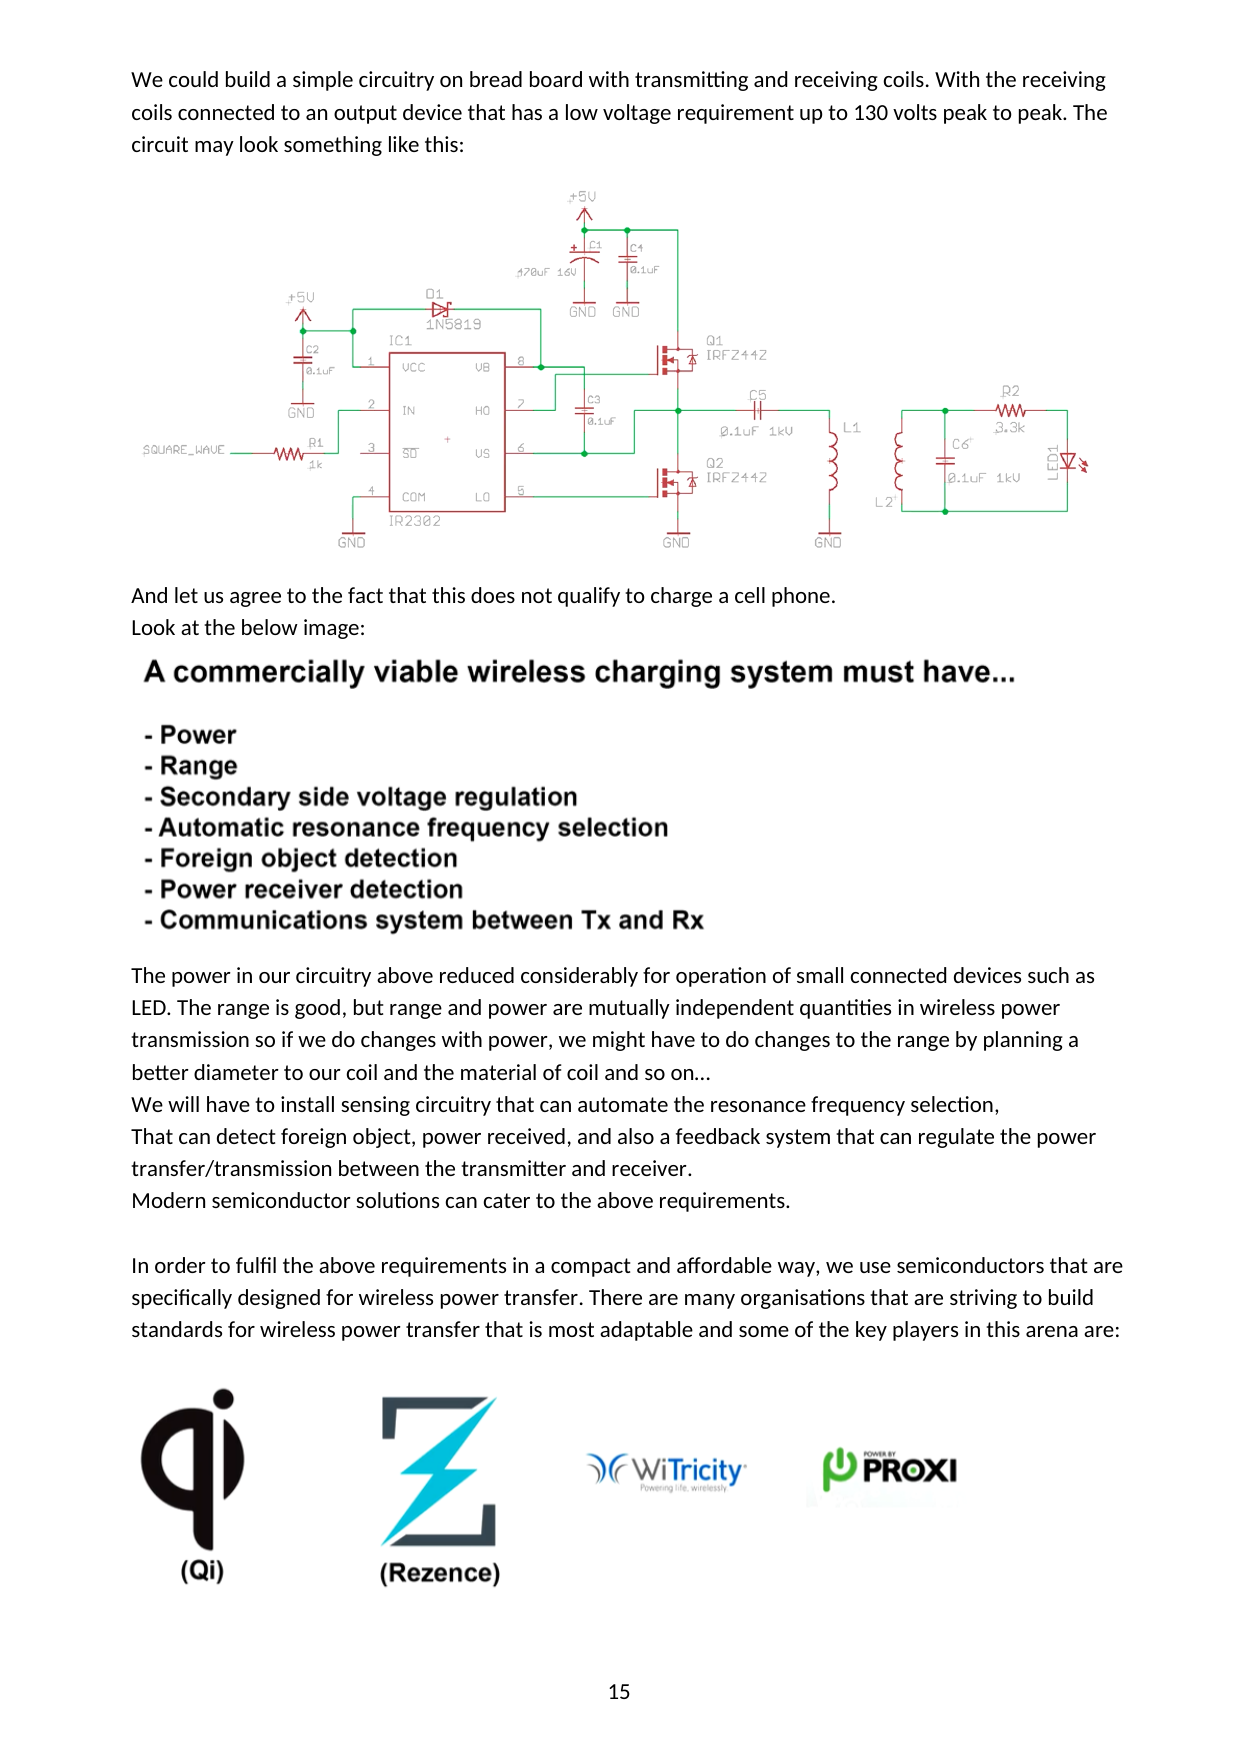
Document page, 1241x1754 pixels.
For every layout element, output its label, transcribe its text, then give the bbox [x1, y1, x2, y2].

picture [131, 645, 1033, 957]
list In order to fulfil the above requirements in a compact and affordable way, we use semiconductors that are specifically designed for wireless power transfer. There are many organisations that are striving to build standards for wireless power transfer that is most adaptable and some of the key players in this arena are: [131, 1251, 1134, 1343]
list We will have to install sensing circuitry that can automate the resonance frequency selection, [131, 1090, 1134, 1118]
list Look at the below image: [131, 613, 1134, 641]
list We could build a simple circuitry on bread board with transmitting and receiving coils. With the receiving coils connected to an output device that has a low voltage requirement up to 130 volts peak to peak. The circuit may look something like this: [131, 66, 1134, 158]
picture [131, 162, 1107, 577]
list That can detect foreign object, power received, and also a feedback system that can regulate the power transfer/transmission between the transmitter and receiver. [131, 1122, 1134, 1182]
list Modern semiconductor solutions can cater to the above requirements. [131, 1186, 1134, 1214]
list The power in our circuitry above reduced considerably for operation of small connected devices such as LED. The range is good, but range and power are mutually independent quantities in wireless power transmission so if we do changes with power, we might have to do changes to the range by planning a better diameter to our coil and the material of coil and so on… [131, 961, 1134, 1086]
list And let us agree to the fact that this does not qualify to charge a cell phone. [131, 581, 1134, 609]
picture [131, 1347, 967, 1631]
